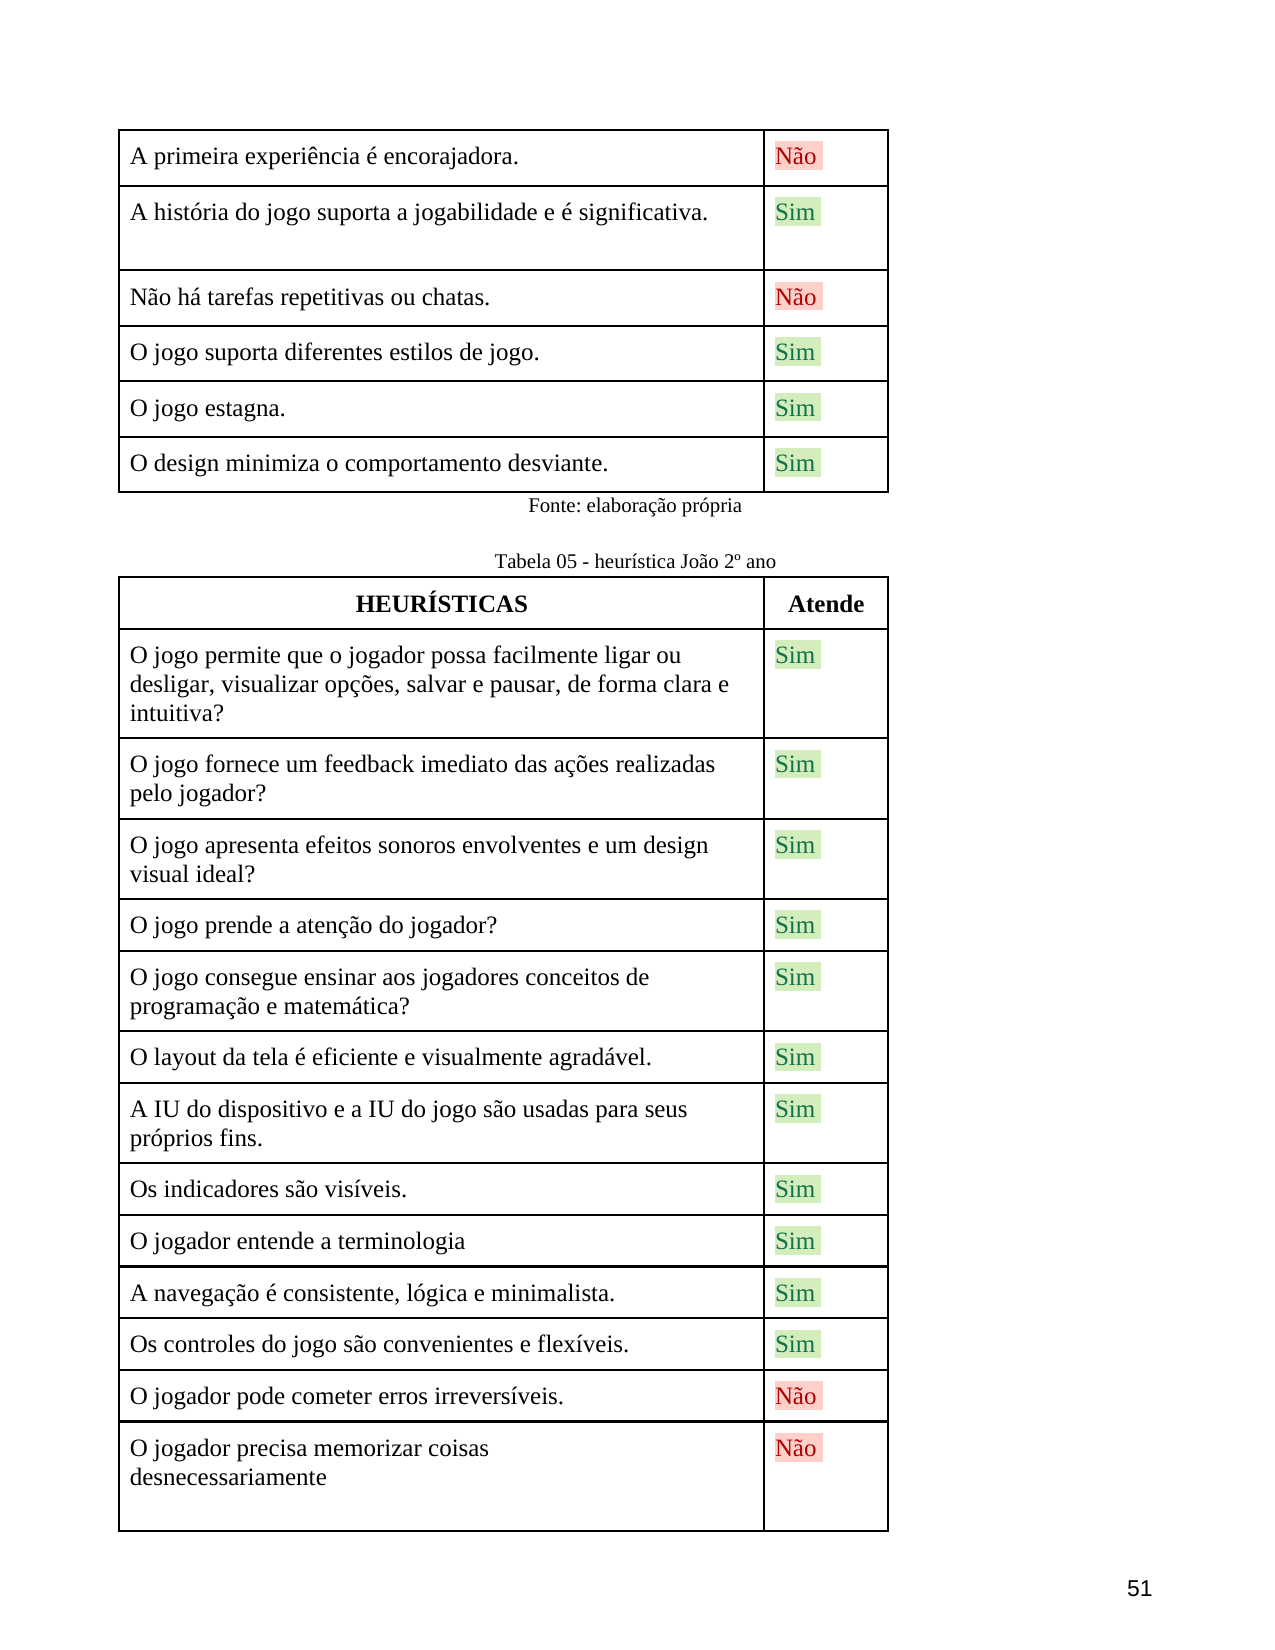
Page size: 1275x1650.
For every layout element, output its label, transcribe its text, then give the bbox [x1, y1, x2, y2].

table_cell O jogo consegue ensinar aos jogadores conceitos de programação e matemática? [120, 952, 763, 1030]
table_cell [765, 739, 887, 817]
table_cell [765, 1164, 887, 1214]
table_cell A história do jogo suporta a jogabilidade e é significativa. [120, 187, 763, 269]
table_cell O jogador pode cometer erros irreversíveis. [120, 1371, 763, 1420]
table_cell Os controles do jogo são convenientes e flexíveis. [120, 1319, 763, 1369]
table_cell O jogo permite que o jogador possa facilmente ligar ou desligar, visualizar opções, salvar e pausar, de forma clara e intuitiva? [120, 630, 763, 737]
table_cell O jogador entende a terminologia [120, 1216, 763, 1265]
table_cell O jogo fornece um feedback imediato das ações realizadas pelo jogador? [120, 739, 763, 817]
table_cell [765, 1268, 887, 1317]
table_cell [765, 382, 887, 436]
table_cell Os indicadores são visíveis. [120, 1164, 763, 1214]
table_cell [765, 131, 887, 184]
table_cell O layout da tela é eficiente e visualmente agradável. [120, 1032, 763, 1082]
table_cell [765, 820, 887, 898]
table_cell [765, 1423, 887, 1529]
table_cell [765, 1084, 887, 1162]
table_cell [765, 1216, 887, 1265]
table_cell O jogo prende a atenção do jogador? [120, 900, 763, 949]
table_cell [765, 630, 887, 737]
text Fonte: elaboração própria [118, 493, 1152, 517]
table_cell O jogador precisa memorizar coisas desnecessariamente [120, 1423, 763, 1529]
table_header HEURÍSTICAS [120, 578, 763, 628]
table_cell [765, 271, 887, 325]
text Tabela 05 - heurística João 2º ano [118, 548, 1152, 573]
table_cell O jogo apresenta efeitos sonoros envolventes e um design visual ideal? [120, 820, 763, 898]
table_cell [765, 327, 887, 380]
table_cell A IU do dispositivo e a IU do jogo são usadas para seus próprios fins. [120, 1084, 763, 1162]
table_header Atende [765, 578, 887, 628]
table_cell O jogo estagna. [120, 382, 763, 436]
table_cell [765, 187, 887, 269]
table_cell [765, 1371, 887, 1420]
table_cell [765, 900, 887, 949]
table_cell A primeira experiência é encorajadora. [120, 131, 763, 184]
table_cell [765, 438, 887, 491]
table_cell O design minimiza o comportamento desviante. [120, 438, 763, 491]
table_cell [765, 1319, 887, 1369]
table_cell [765, 952, 887, 1030]
table_cell A navegação é consistente, lógica e minimalista. [120, 1268, 763, 1317]
table_cell Não há tarefas repetitivas ou chatas. [120, 271, 763, 325]
table_cell [765, 1032, 887, 1082]
table_cell O jogo suporta diferentes estilos de jogo. [120, 327, 763, 380]
